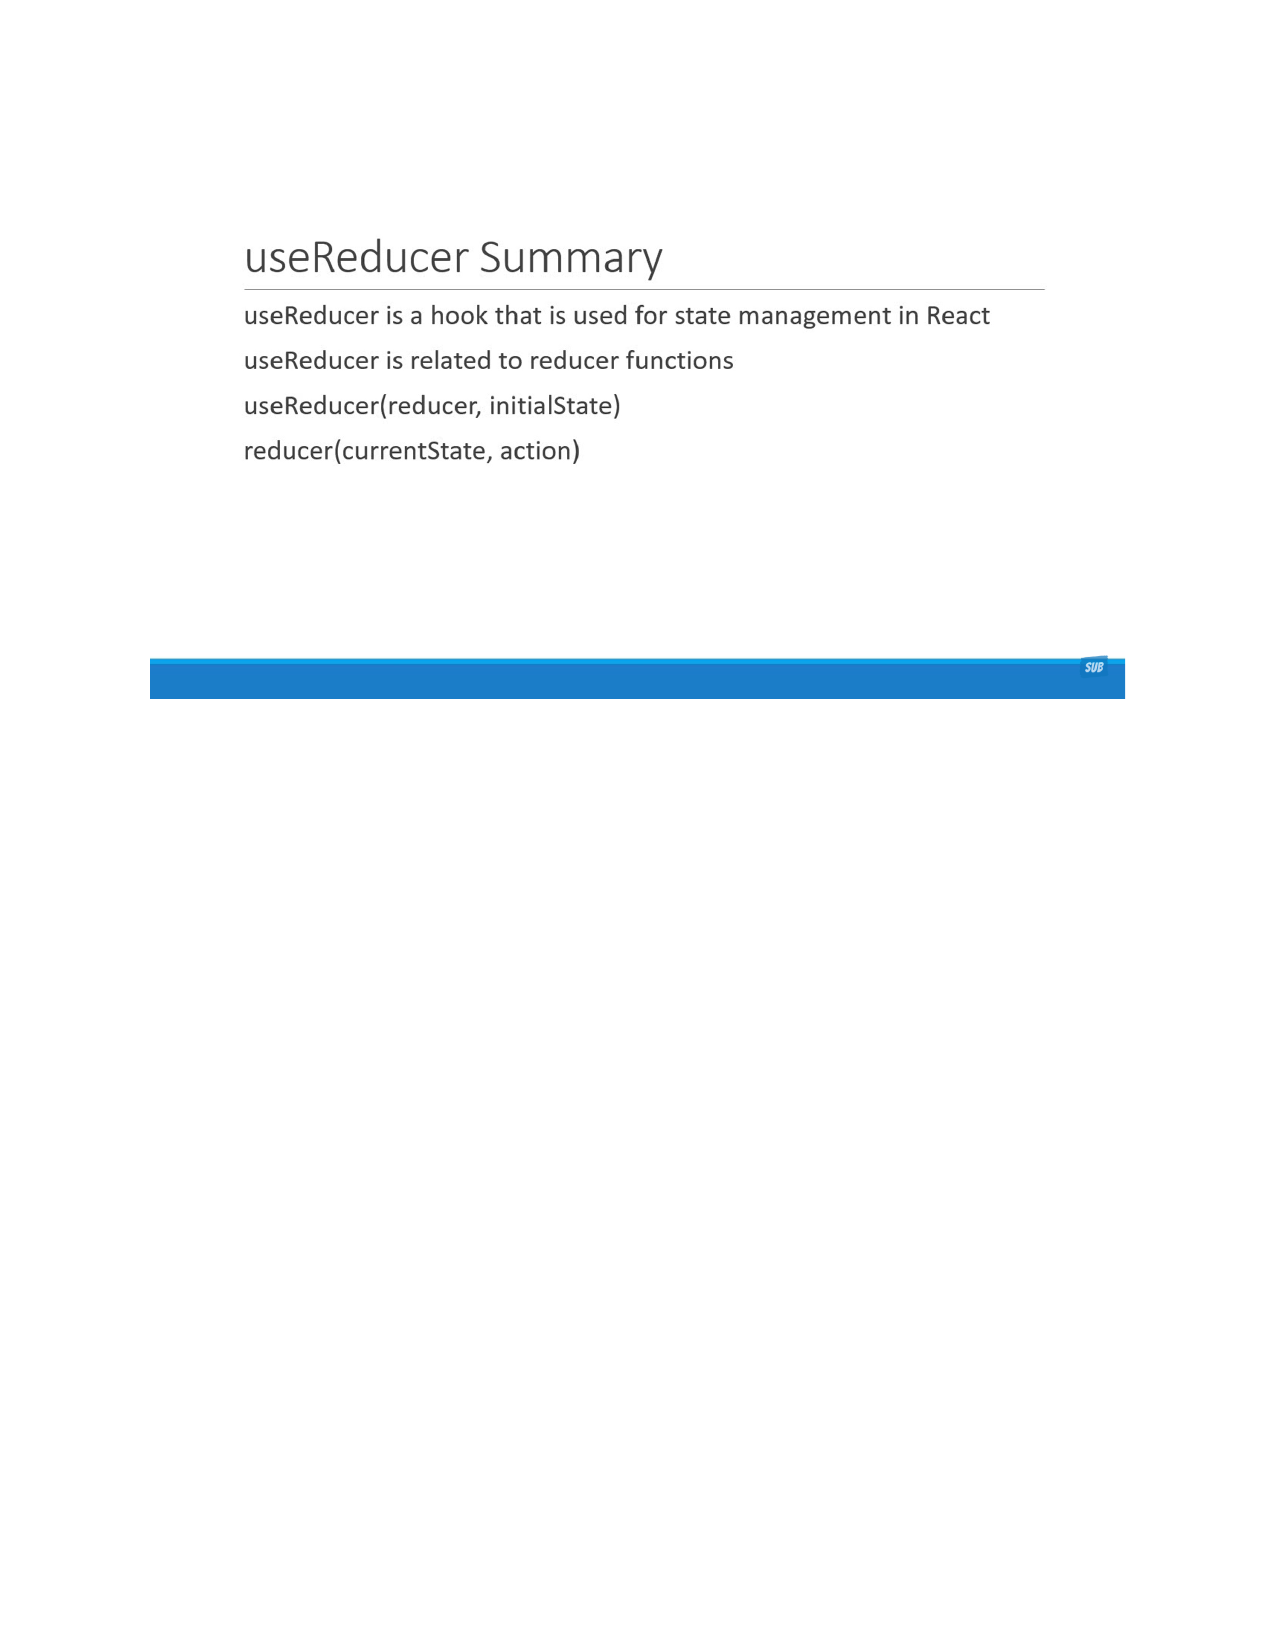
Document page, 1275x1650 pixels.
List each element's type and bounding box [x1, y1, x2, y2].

picture [150, 150, 1125, 699]
